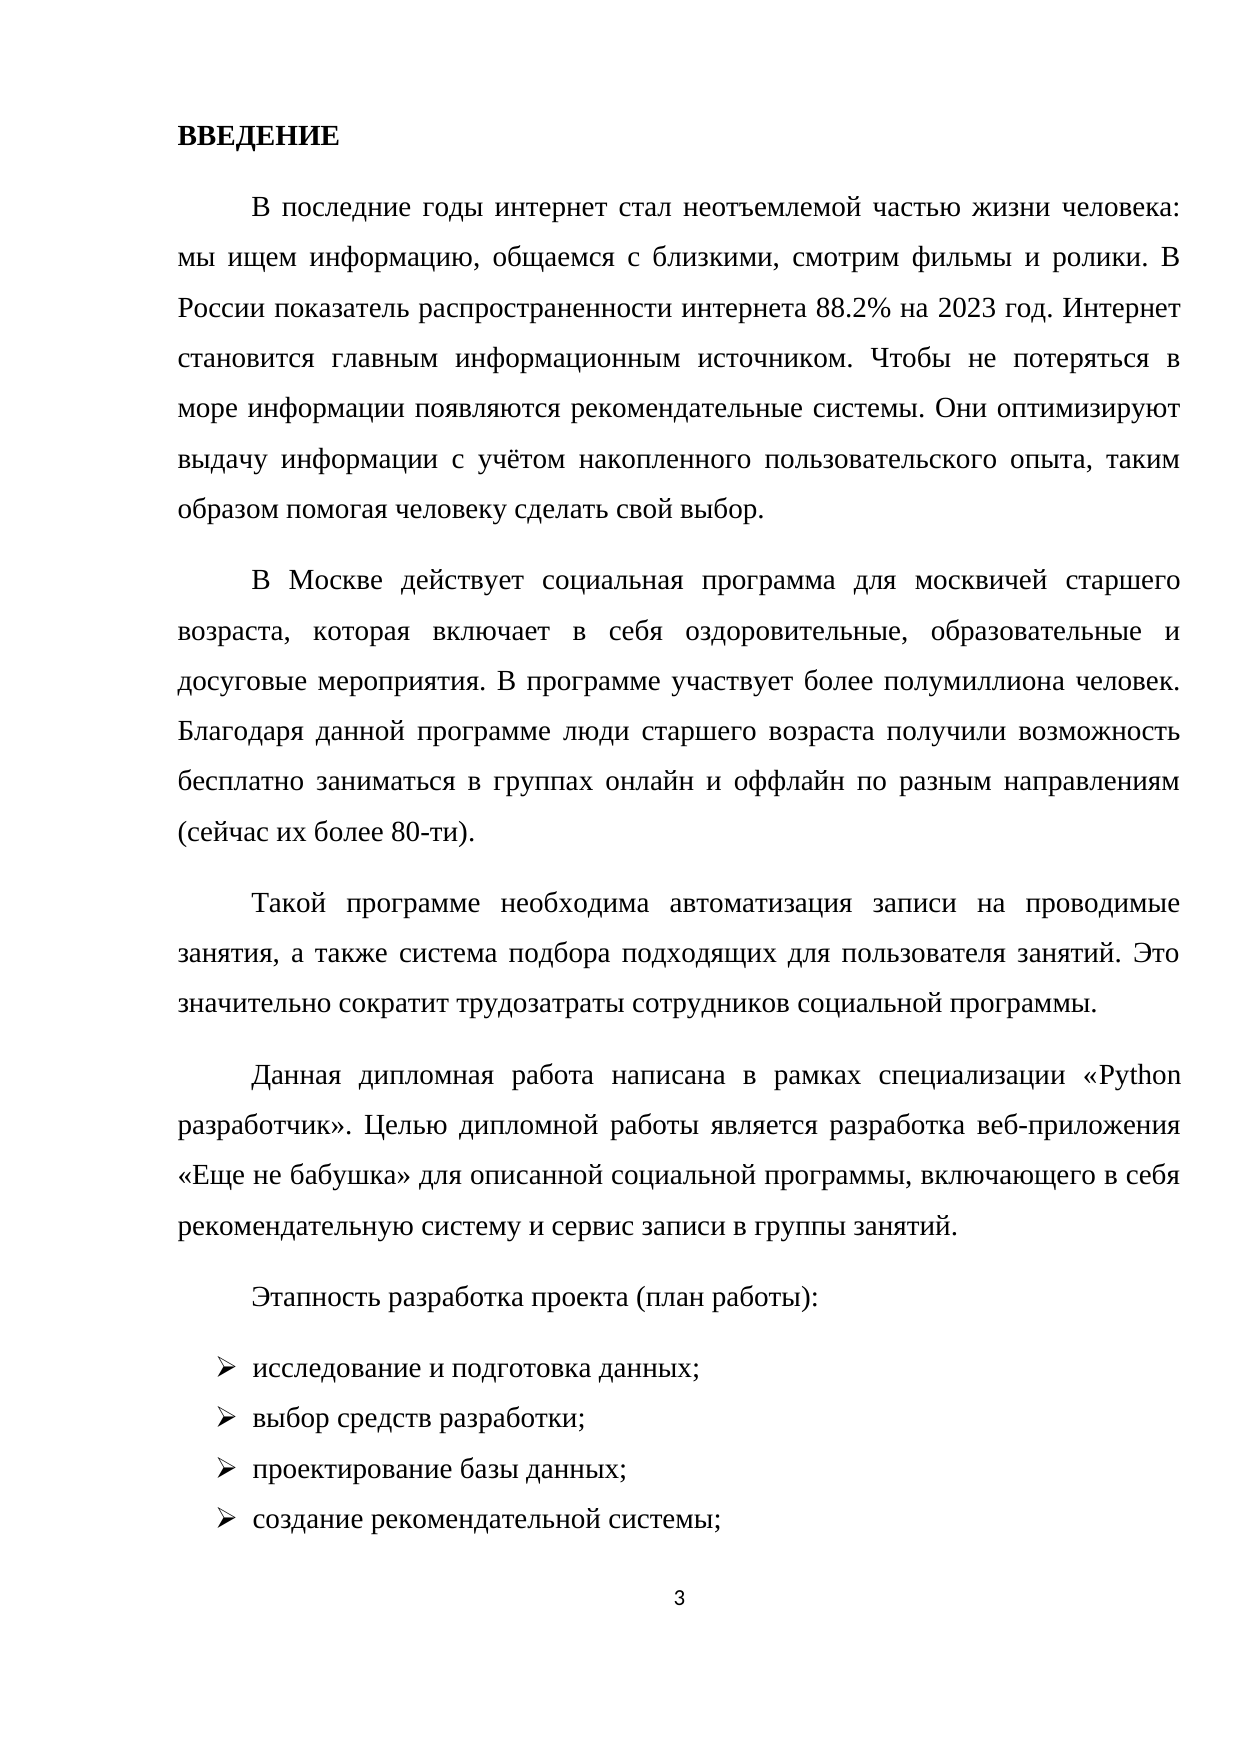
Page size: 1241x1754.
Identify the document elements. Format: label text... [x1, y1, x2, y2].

list выбор средств разработки; [215, 1400, 1181, 1434]
text ВВЕДЕНИЕ [177, 118, 1181, 152]
text Такой программе необходима автоматизация записи на проводимые занятия, а также система подбора подходящих для пользователя занятий. Это значительно сократит трудозатраты сотрудников социальной программы. [177, 885, 1181, 1019]
list создание рекомендательной системы; [215, 1501, 1181, 1535]
text Этапность разработка проекта (план работы): [177, 1279, 1181, 1312]
list исследование и подготовка данных; [215, 1350, 1181, 1384]
text В Москве действует социальная программа для москвичей старшего возраста, которая включает в себя оздоровительные, образовательные и досуговые мероприятия. В программе участвует более полумиллиона человек. Благодаря данной программе люди старшего возраста получили возможность бесплатно заниматься в группах онлайн и оффлайн по разным направлениям (сейчас их более 80-ти). [177, 562, 1181, 847]
list проектирование базы данных; [215, 1451, 1181, 1484]
text В последние годы интернет стал неотъемлемой частью жизни человека: мы ищем информацию, общаемся с близкими, смотрим фильмы и ролики. В России показатель распространенности интернета 88.2% на 2023 год. Интернет становится главным информационным источником. Чтобы не потеряться в море информации появляются рекомендательные системы. Они оптимизируют выдачу информации с учётом накопленного пользовательского опыта, таким образом помогая человеку сделать свой выбор. [177, 189, 1181, 525]
text Данная дипломная работа написана в рамках специализации «Python разработчик». Целью дипломной работы является разработка веб-приложения «Еще не бабушка» для описанной социальной программы, включающего в себя рекомендательную систему и сервис записи в группы занятий. [177, 1057, 1181, 1241]
